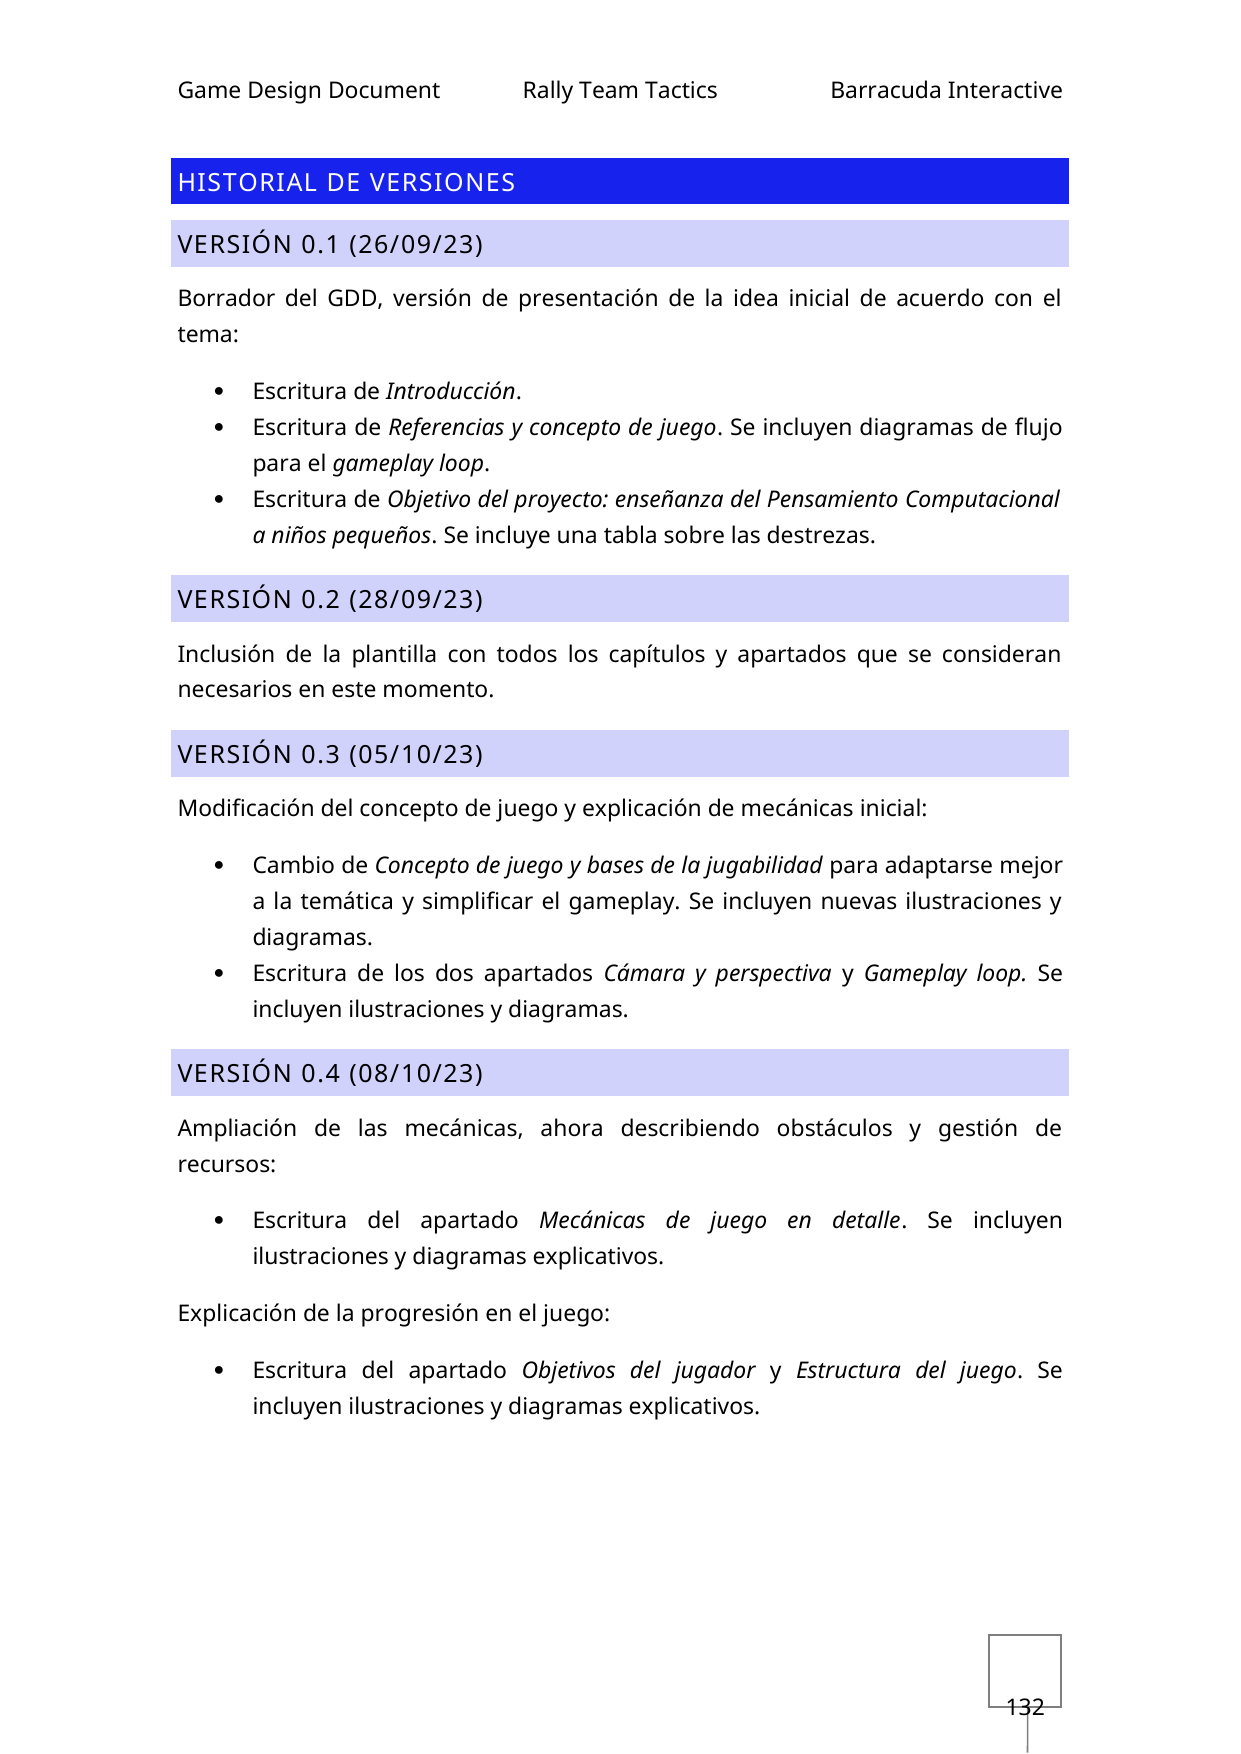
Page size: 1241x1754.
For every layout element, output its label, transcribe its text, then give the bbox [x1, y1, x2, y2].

subtitle Versión 0.2 (28/09/23) [177, 582, 1063, 616]
list Escritura de Introducción. [215, 375, 1063, 406]
subtitle Versión 0.3 (05/10/23) [177, 736, 1063, 771]
text Explicación de la progresión en el juego: [177, 1297, 1063, 1328]
subtitle Historial de versiones [177, 164, 1063, 198]
list Escritura de Objetivo del proyecto: enseñanza del Pensamiento Computacional a niños pequeños. Se incluye una tabla sobre las destrezas. [215, 483, 1063, 550]
list Escritura del apartado Objetivos del jugador y Estructura del juego. Se incluyen ilustraciones y diagramas explicativos. [215, 1354, 1063, 1421]
list Escritura de los dos apartados Cámara y perspectiva y Gameplay loop. Se incluyen ilustraciones y diagramas. [215, 957, 1063, 1024]
subtitle Versión 0.4 (08/10/23) [177, 1056, 1063, 1090]
text Borrador del GDD, versión de presentación de la idea inicial de acuerdo con el tema: [177, 282, 1063, 349]
list Escritura de Referencias y concepto de juego. Se incluyen diagramas de flujo para el gameplay loop. [215, 411, 1063, 478]
text Ampliación de las mecánicas, ahora describiendo obstáculos y gestión de recursos: [177, 1112, 1063, 1179]
subtitle Versión 0.1 (26/09/23) [177, 226, 1063, 260]
text Modificación del concepto de juego y explicación de mecánicas inicial: [177, 792, 1063, 823]
list Cambio de Concepto de juego y bases de la jugabilidad para adaptarse mejor a la temática y simplificar el gameplay. Se incluyen nuevas ilustraciones y diagramas. [215, 849, 1063, 952]
list Escritura del apartado Mecánicas de juego en detalle. Se incluyen ilustraciones y diagramas explicativos. [215, 1204, 1063, 1272]
text Inclusión de la plantilla con todos los capítulos y apartados que se consideran necesarios en este momento. [177, 637, 1063, 705]
